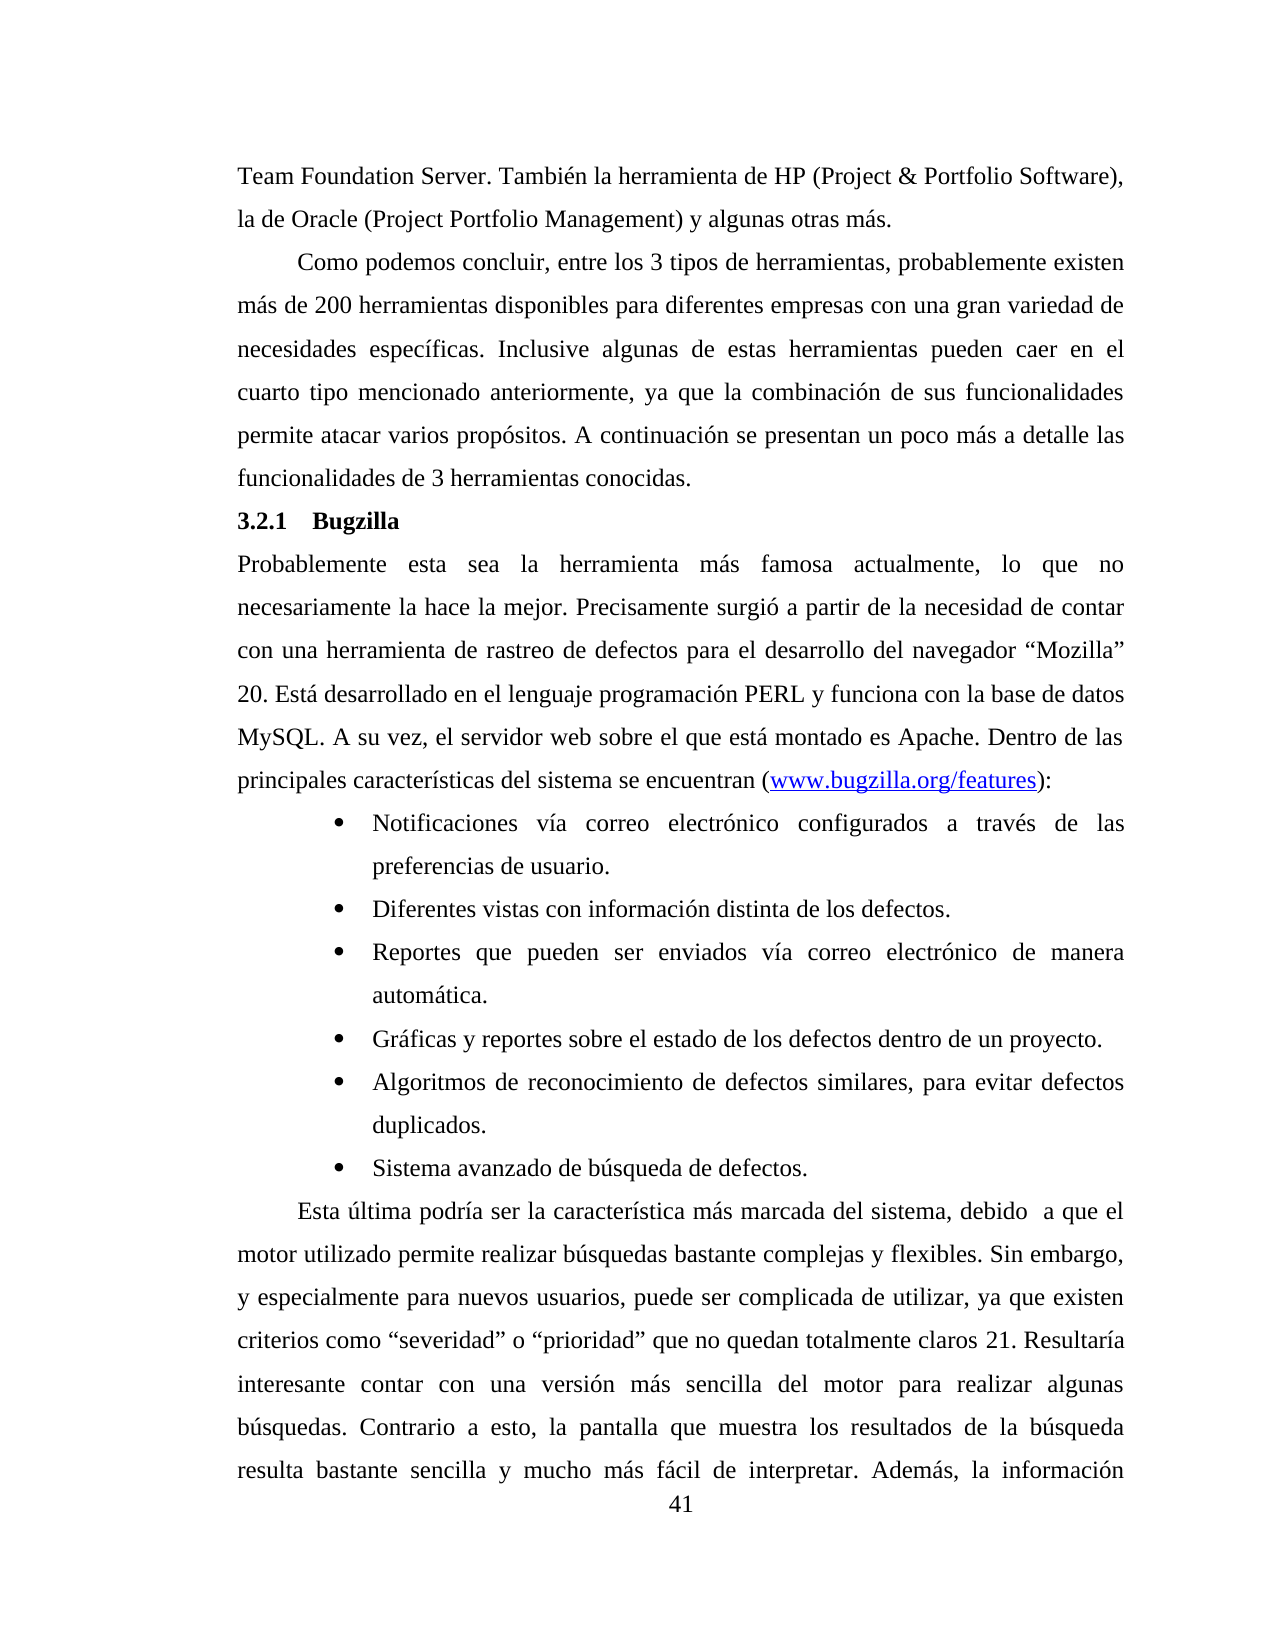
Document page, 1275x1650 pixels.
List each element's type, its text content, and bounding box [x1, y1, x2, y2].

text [237, 1196, 1125, 1484]
list Reportes que pueden ser enviados vía correo electrónico de manera automática. [334, 937, 1125, 1009]
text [237, 161, 1125, 233]
list Algoritmos de reconocimiento de defectos similares, para evitar defectos duplicados. [334, 1067, 1125, 1139]
subtitle Bugzilla [237, 506, 1125, 535]
list Notificaciones vía correo electrónico configurados a través de las preferencias de usuario. [334, 808, 1125, 880]
list Diferentes vistas con información distinta de los defectos. [334, 894, 1125, 923]
text Probablemente esta sea la herramienta más famosa actualmente, lo que no necesariamente la hace la mejor. Precisamente surgió a partir de la necesidad de contar con una herramienta de rastreo de defectos para el desarrollo del navegador “Mozilla” . Está desarrollado en el lenguaje programación PERL y funciona con la base de datos MySQL. A su vez, el servidor web sobre el que está montado es Apache. Dentro de las principales características del sistema se encuentran (www.bugzilla.org/features): [237, 549, 1125, 794]
text Como podemos concluir, entre los 3 tipos de herramientas, probablemente existen más de 200 herramientas disponibles para diferentes empresas con una gran variedad de necesidades específicas. Inclusive algunas de estas herramientas pueden caer en el cuarto tipo mencionado anteriormente, ya que la combinación de sus funcionalidades permite atacar varios propósitos. A continuación se presentan un poco más a detalle las funcionalidades de 3 herramientas conocidas. [237, 247, 1125, 492]
list Gráficas y reportes sobre el estado de los defectos dentro de un proyecto. [334, 1024, 1125, 1052]
list Sistema avanzado de búsqueda de defectos. [334, 1153, 1125, 1182]
